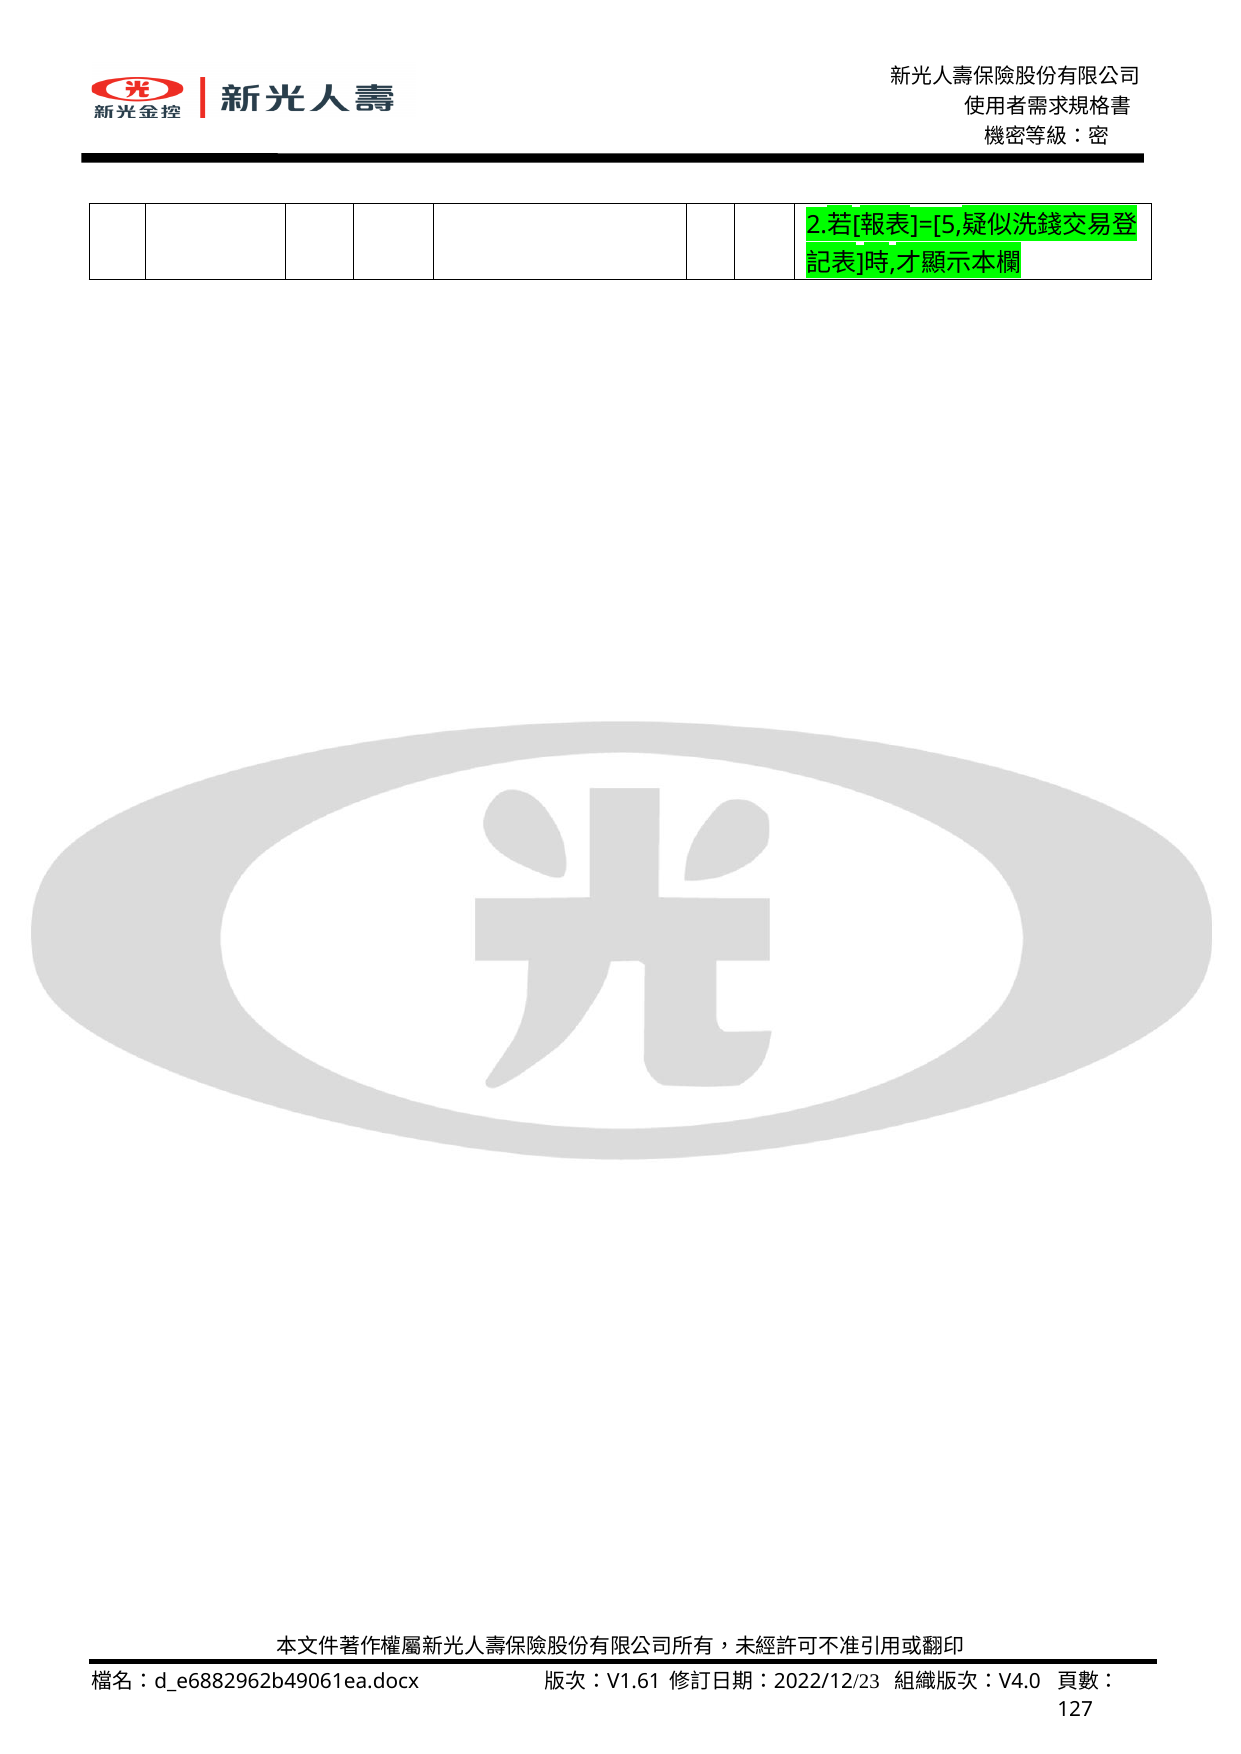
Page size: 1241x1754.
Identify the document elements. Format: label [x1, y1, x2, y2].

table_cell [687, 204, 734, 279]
picture [91, 61, 417, 118]
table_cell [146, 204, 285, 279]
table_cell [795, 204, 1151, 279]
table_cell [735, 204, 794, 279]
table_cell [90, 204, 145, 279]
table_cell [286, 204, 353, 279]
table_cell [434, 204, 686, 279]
picture [25, 713, 1215, 1166]
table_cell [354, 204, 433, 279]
